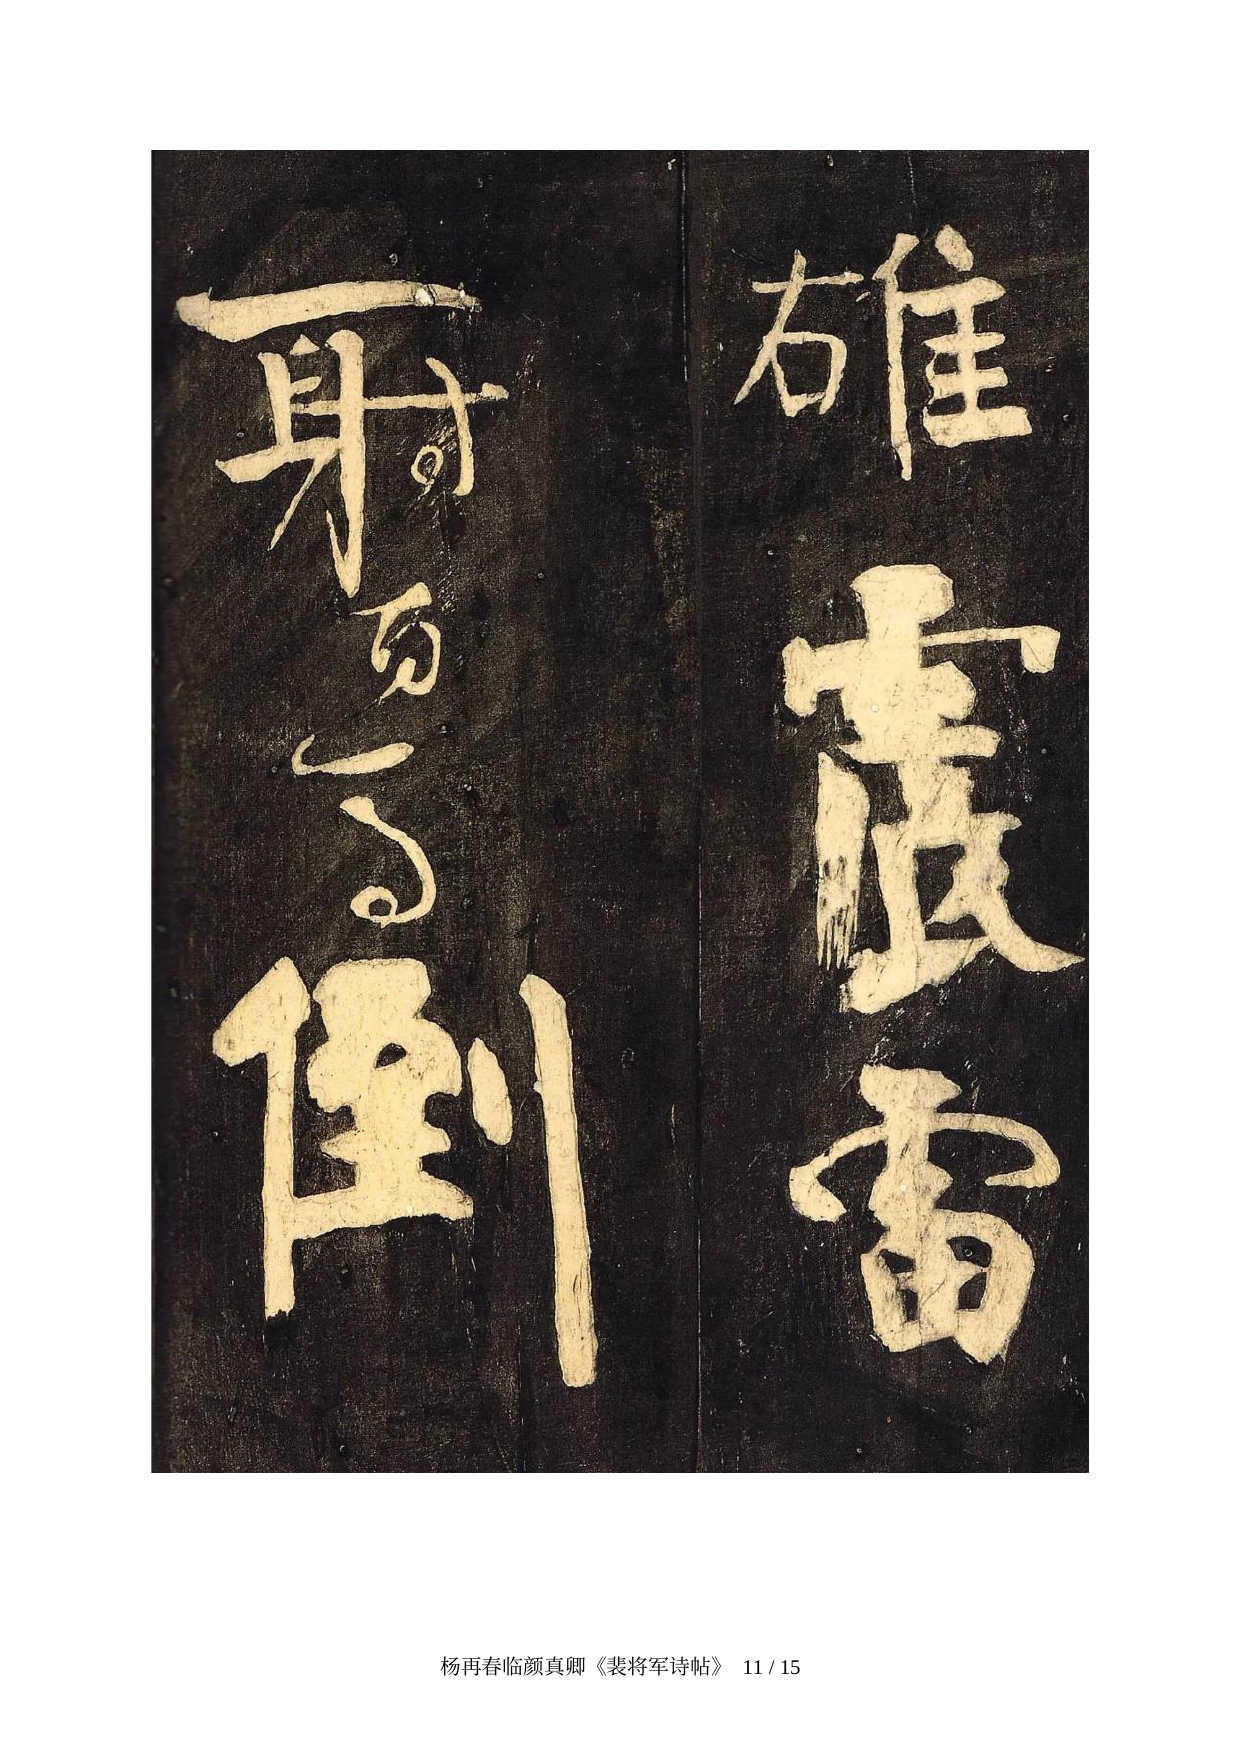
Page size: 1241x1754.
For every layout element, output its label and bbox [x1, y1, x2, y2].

picture [151, 150, 1089, 1473]
